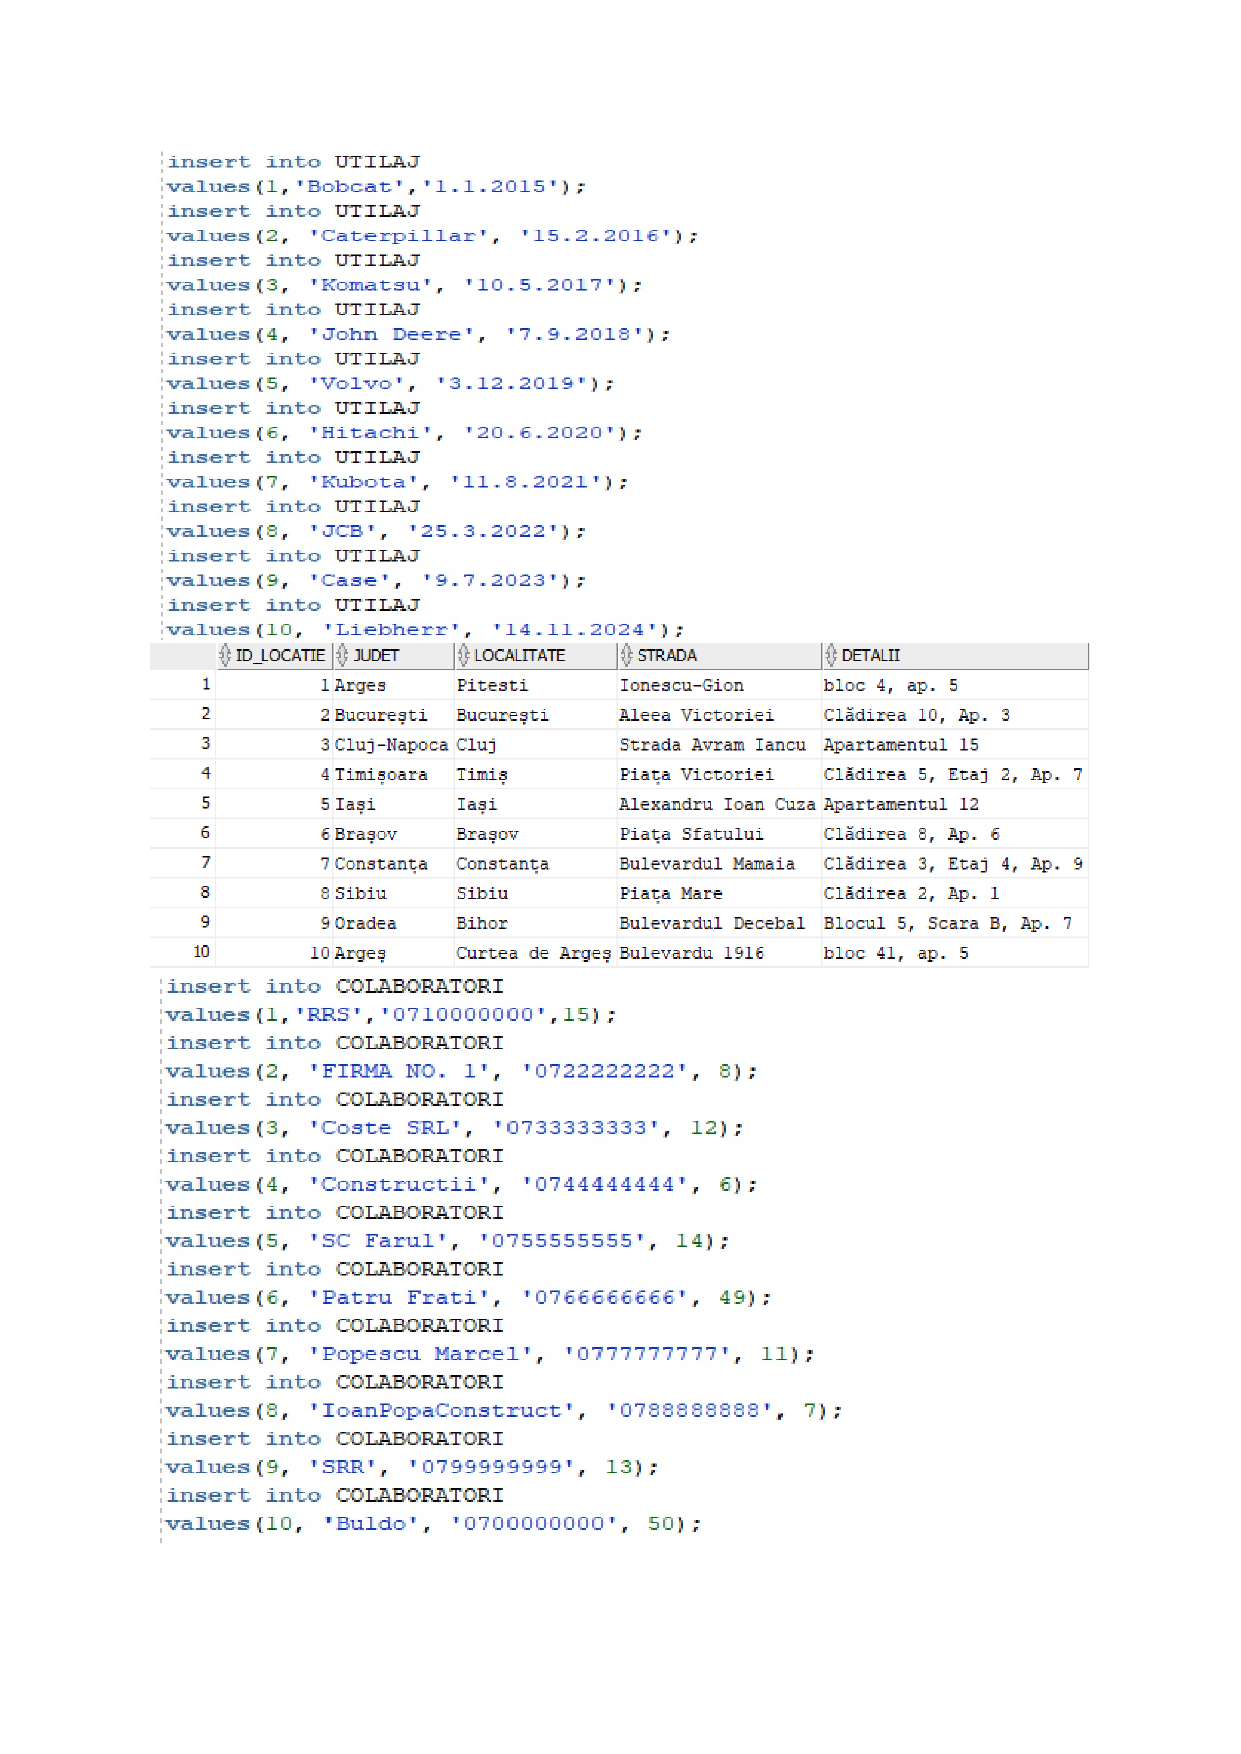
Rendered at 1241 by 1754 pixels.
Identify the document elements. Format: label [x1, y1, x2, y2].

picture [150, 643, 1091, 971]
picture [150, 150, 800, 640]
picture [150, 974, 870, 1547]
